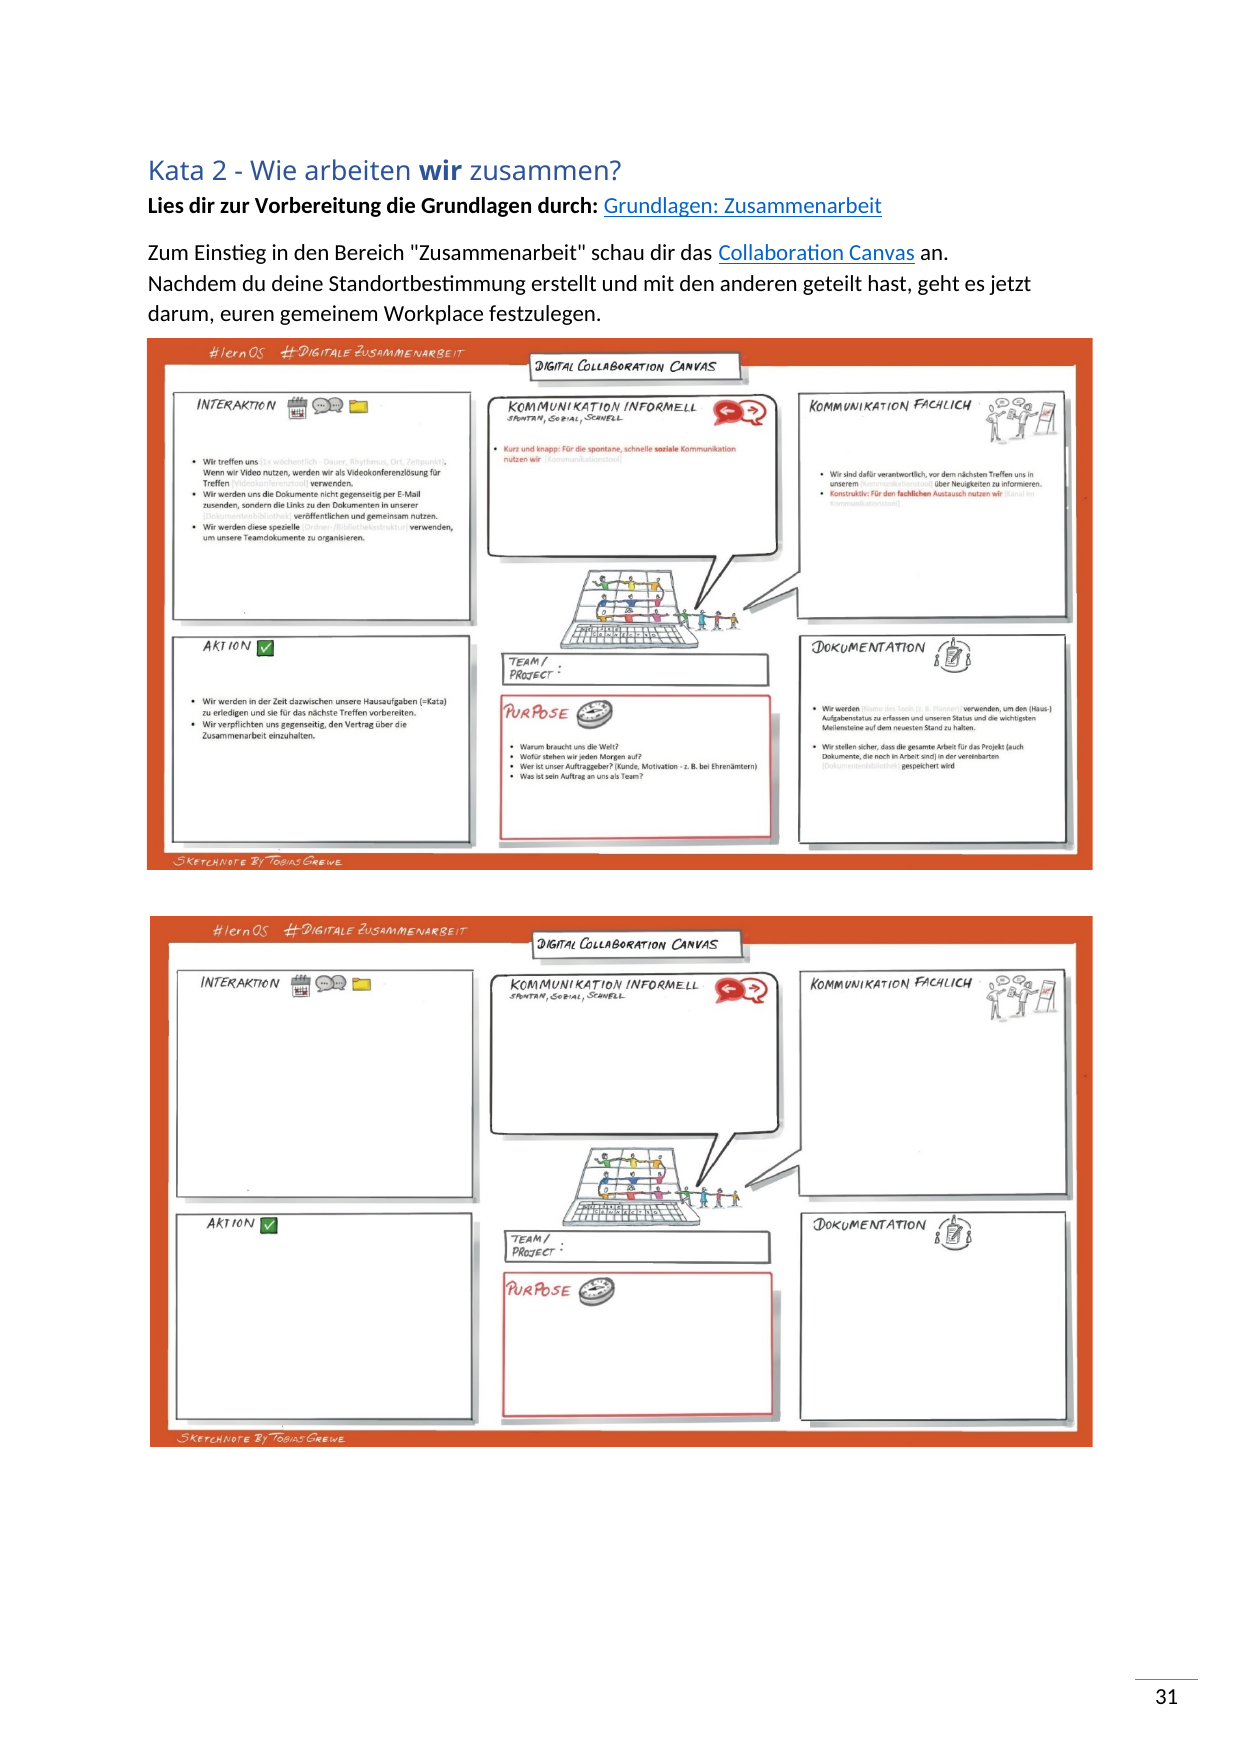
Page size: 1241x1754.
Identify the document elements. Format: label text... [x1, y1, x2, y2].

text Lies dir zur Vorbereitung die Grundlagen durch: Grundlagen: Zusammenarbeit [148, 192, 1093, 219]
picture [146, 338, 1093, 870]
subtitle Kata 2 - Wie arbeiten wir zusammen? [148, 152, 1093, 189]
text Zum Einstieg in den Bereich "Zusammenarbeit" schau dir das Collaboration Canvas an. Nachdem du deine Standortbestimmung erstellt und mit den anderen geteilt hast, geht es jetzt darum, euren gemeinem Workplace festzulegen. [148, 238, 1093, 327]
picture [150, 916, 1093, 1447]
